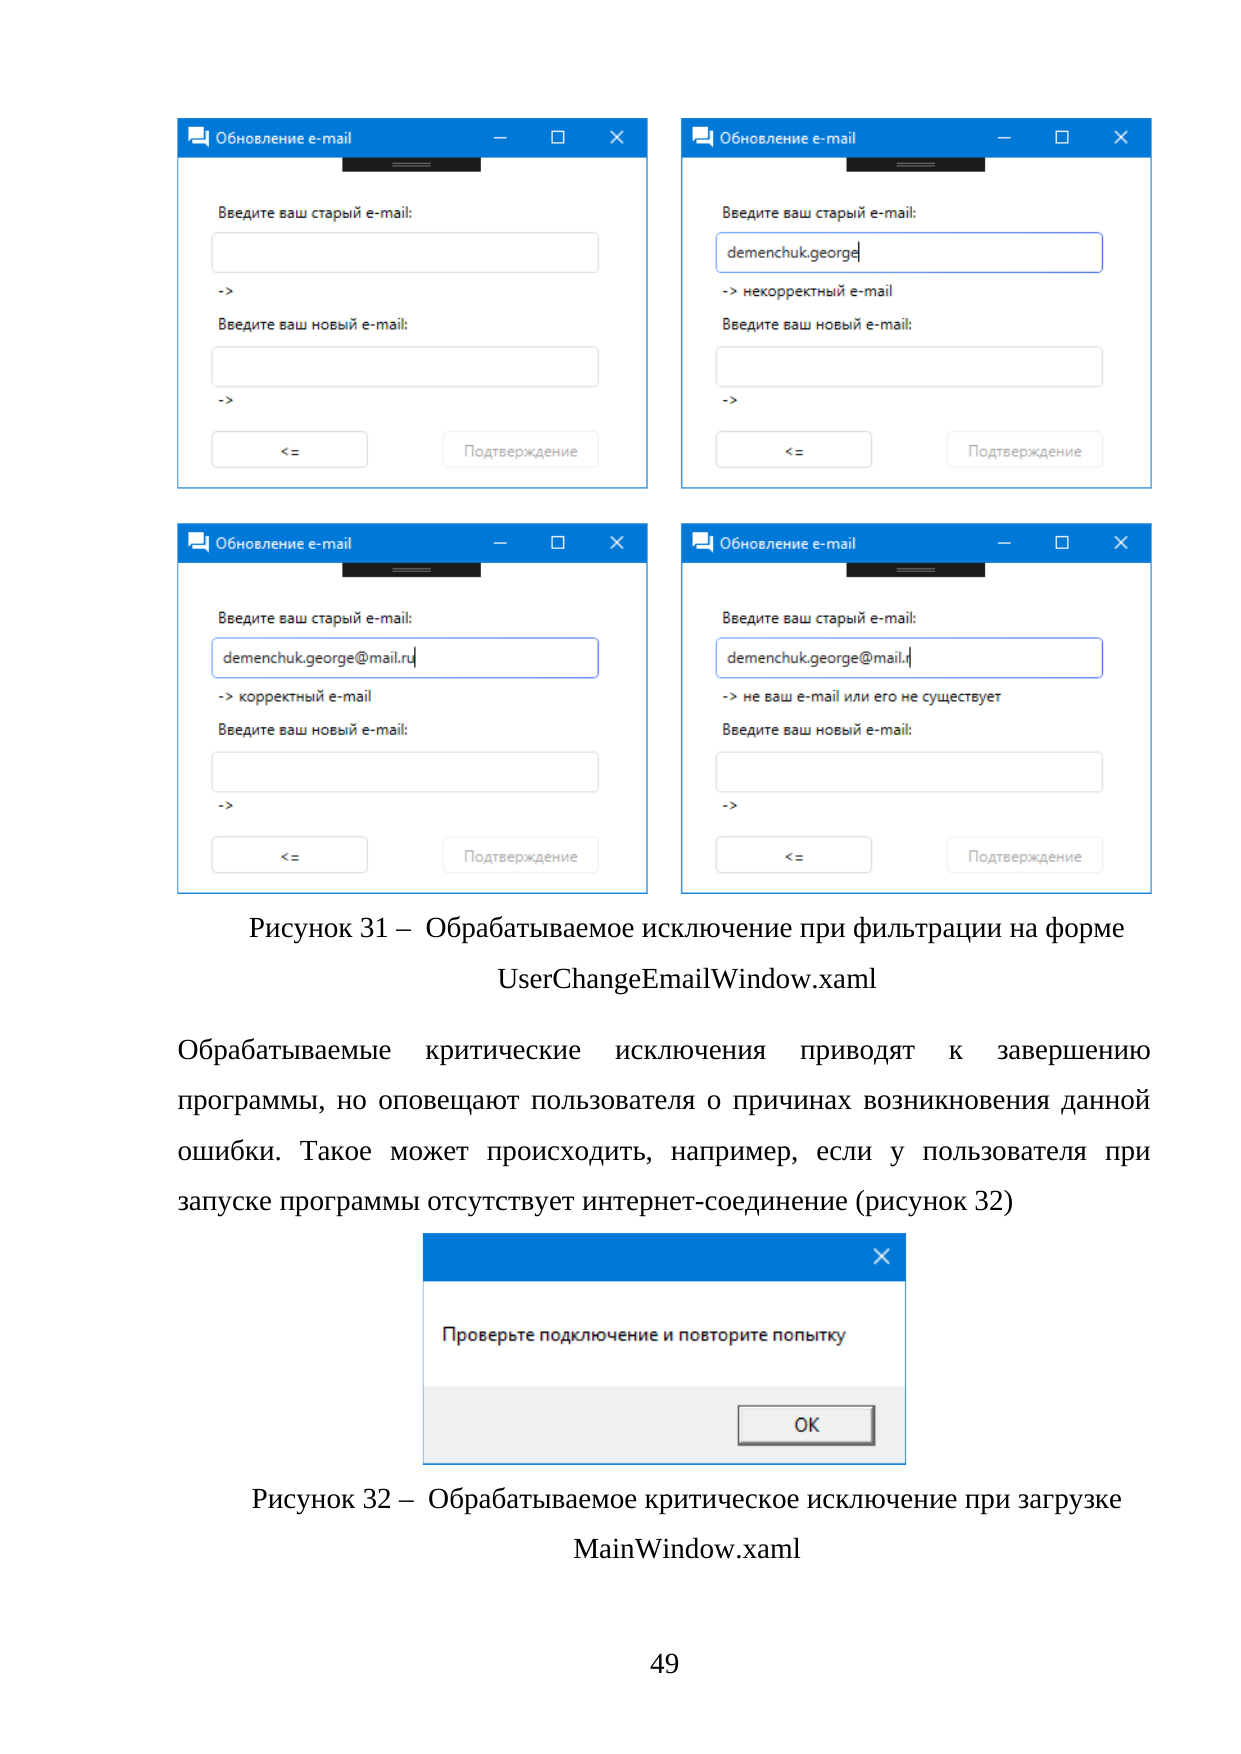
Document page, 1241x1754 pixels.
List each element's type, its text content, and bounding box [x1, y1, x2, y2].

picture [422, 1233, 907, 1465]
picture [177, 118, 1152, 894]
text Рисунок 31 – Обрабатываемое исключение при фильтрации на форме UserChangeEmailWindow.xaml [222, 911, 1152, 994]
text Обрабатываемые критические исключения приводят к завершению программы, но оповещают пользователя о причинах возникновения данной ошибки. Такое может происходить, например, если у пользователя при запуске программы отсутствует интернет-соединение (рисунок 32) [177, 1032, 1152, 1217]
text Рисунок 32 – Обрабатываемое критическое исключение при загрузке MainWindow.xaml [222, 1481, 1152, 1565]
